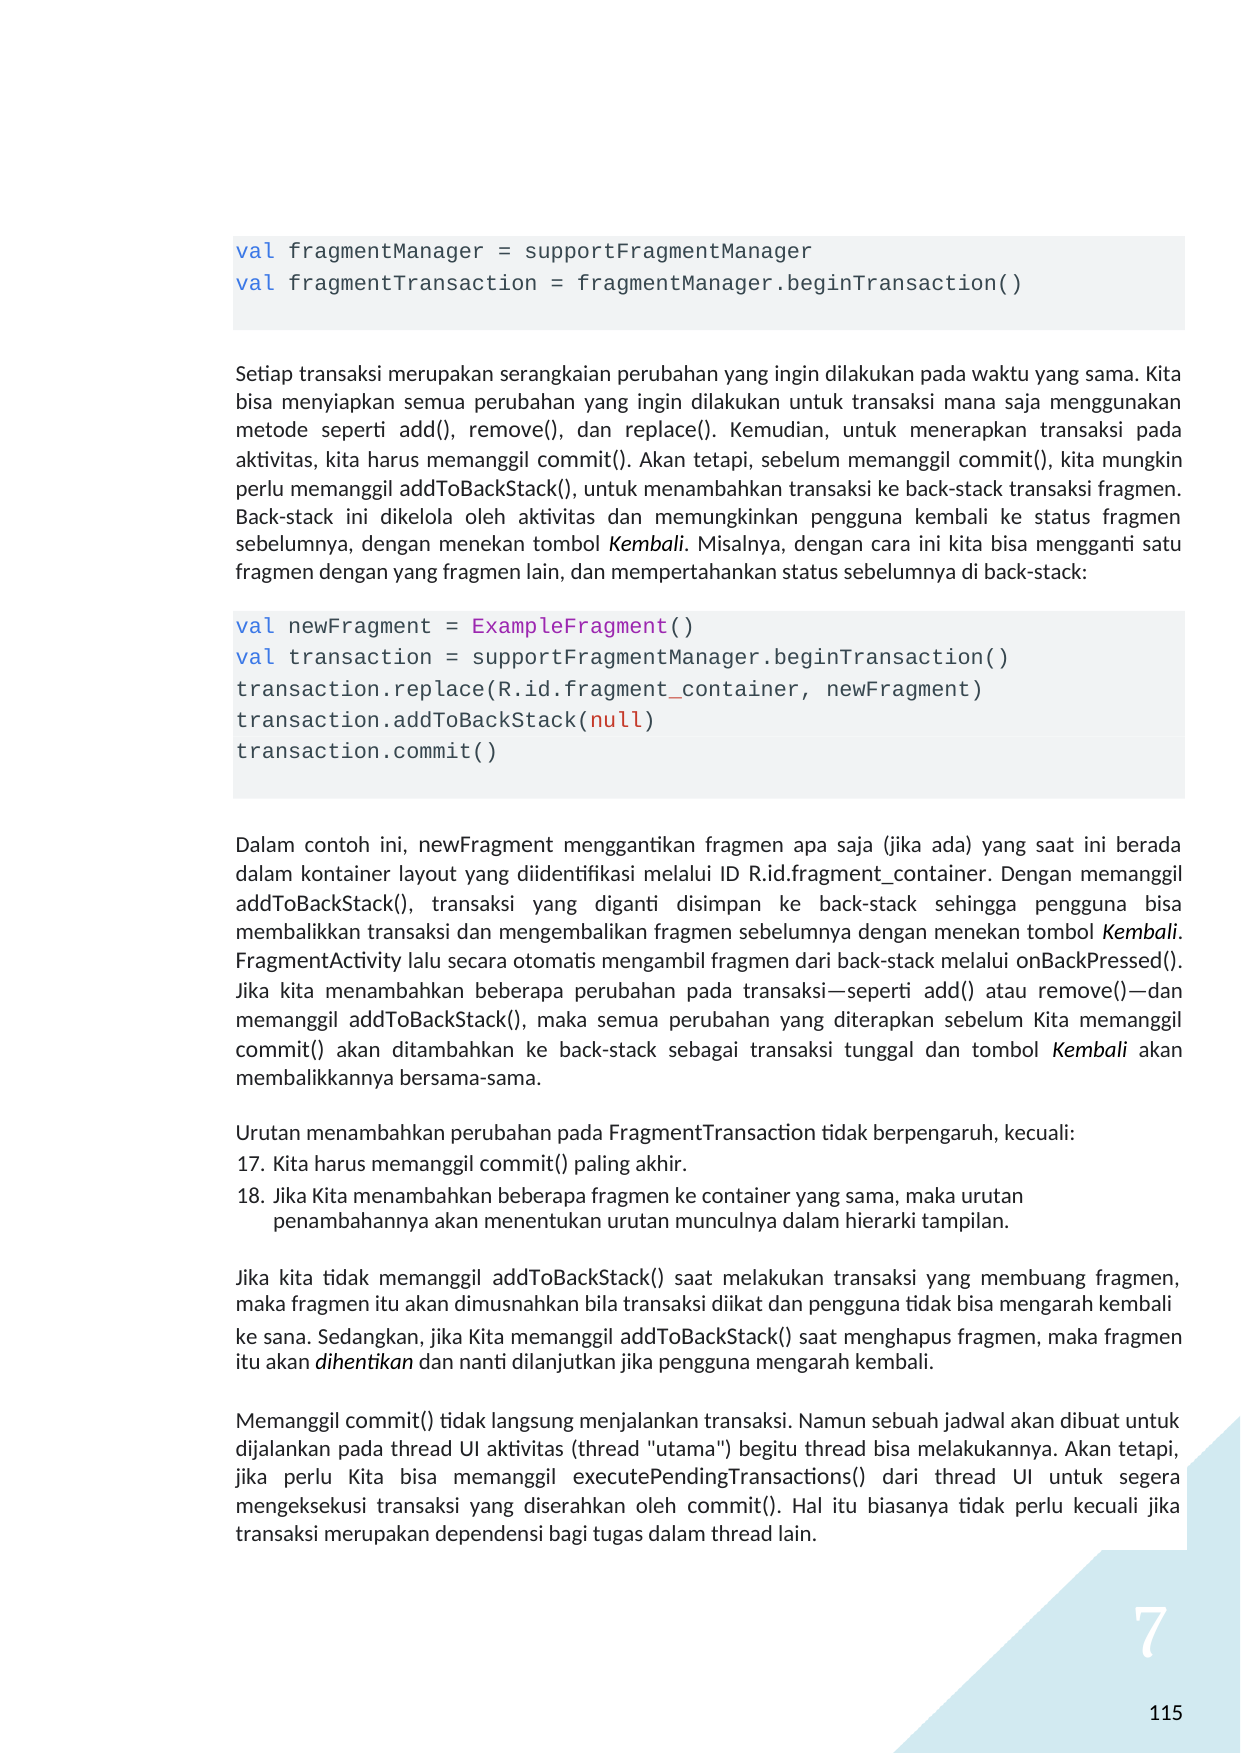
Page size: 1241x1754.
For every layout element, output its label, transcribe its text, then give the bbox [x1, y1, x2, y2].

picture [233, 1318, 1241, 1753]
text val transaction = supportFragmentManager.beginTransaction() [235, 647, 1183, 671]
text val fragmentTransaction = fragmentManager.beginTransaction() [235, 272, 1183, 297]
text val newFragment = ExampleFragment() [235, 615, 1183, 640]
text Urutan menambahkan perubahan pada FragmentTransaction tidak berpengaruh, kecuali: [235, 1117, 1183, 1147]
text Setiap transaksi merupakan serangkaian perubahan yang ingin dilakukan pada waktu yang sama. Kita bisa menyiapkan semua perubahan yang ingin dilakukan untuk transaksi mana saja menggunakan metode seperti add(), remove(), dan replace(). Kemudian, untuk menerapkan transaksi pada aktivitas, kita harus memanggil commit(). Akan tetapi, sebelum memanggil commit(), kita mungkin perlu memanggil addToBackStack(), untuk menambahkan transaksi ke back-stack transaksi fragmen. Back-stack ini dikelola oleh aktivitas dan memungkinkan pengguna kembali ke status fragmen sebelumnya, dengan menekan tombol Kembali. Misalnya, dengan cara ini kita bisa mengganti satu fragmen dengan yang fragmen lain, dan mempertahankan status sebelumnya di back-stack: [235, 359, 1183, 585]
list Kita harus memanggil commit() paling akhir. [236, 1148, 1183, 1177]
text transaction.commit() [235, 740, 1183, 765]
text transaction.replace(R.id.fragment_container, newFragment) [235, 678, 1183, 703]
text val fragmentManager = supportFragmentManager [235, 240, 1183, 265]
text Jika kita tidak memanggil addToBackStack() saat melakukan transaksi yang membuang fragmen, maka fragmen itu akan dimusnahkan bila transaksi diikat dan pengguna tidak bisa mengarah kembali [235, 1264, 1181, 1317]
list Jika Kita menambahkan beberapa fragmen ke container yang sama, maka urutan penambahannya akan menentukan urutan munculnya dalam hierarki tampilan. [236, 1183, 1181, 1234]
text transaction.addToBackStack(null) [235, 709, 1183, 734]
text Dalam contoh ini, newFragment menggantikan fragmen apa saja (jika ada) yang saat ini berada dalam kontainer layout yang diidentifikasi melalui ID R.id.fragment_container. Dengan memanggil addToBackStack(), transaksi yang diganti disimpan ke back-stack sehingga pengguna bisa membalikkan transaksi dan mengembalikan fragmen sebelumnya dengan menekan tombol Kembali. FragmentActivity lalu secara otomatis mengambil fragmen dari back-stack melalui onBackPressed(). Jika kita menambahkan beberapa perubahan pada transaksi—seperti add() atau remove()—dan memanggil addToBackStack(), maka semua perubahan yang diterapkan sebelum Kita memanggil commit() akan ditambahkan ke back-stack sebagai transaksi tunggal dan tombol Kembali akan membalikkannya bersama-sama. [235, 829, 1183, 1092]
text Memanggil commit() tidak langsung menjalankan transaksi. Namun sebuah jadwal akan dibuat untuk dijalankan pada thread UI aktivitas (thread "utama") begitu thread bisa melakukannya. Akan tetapi, jika perlu Kita bisa memanggil executePendingTransactions() dari thread UI untuk segera mengeksekusi transaksi yang diserahkan oleh commit(). Hal itu biasanya tidak perlu kecuali jika transaksi merupakan dependensi bagi tugas dalam thread lain. [235, 1406, 1181, 1547]
text 7 [1133, 1590, 1183, 1676]
text ke sana. Sedangkan, jika Kita memanggil addToBackStack() saat menghapus fragmen, maka fragmen itu akan dihentikan dan nanti dilanjutkan jika pengguna mengarah kembali. [235, 1323, 1183, 1375]
